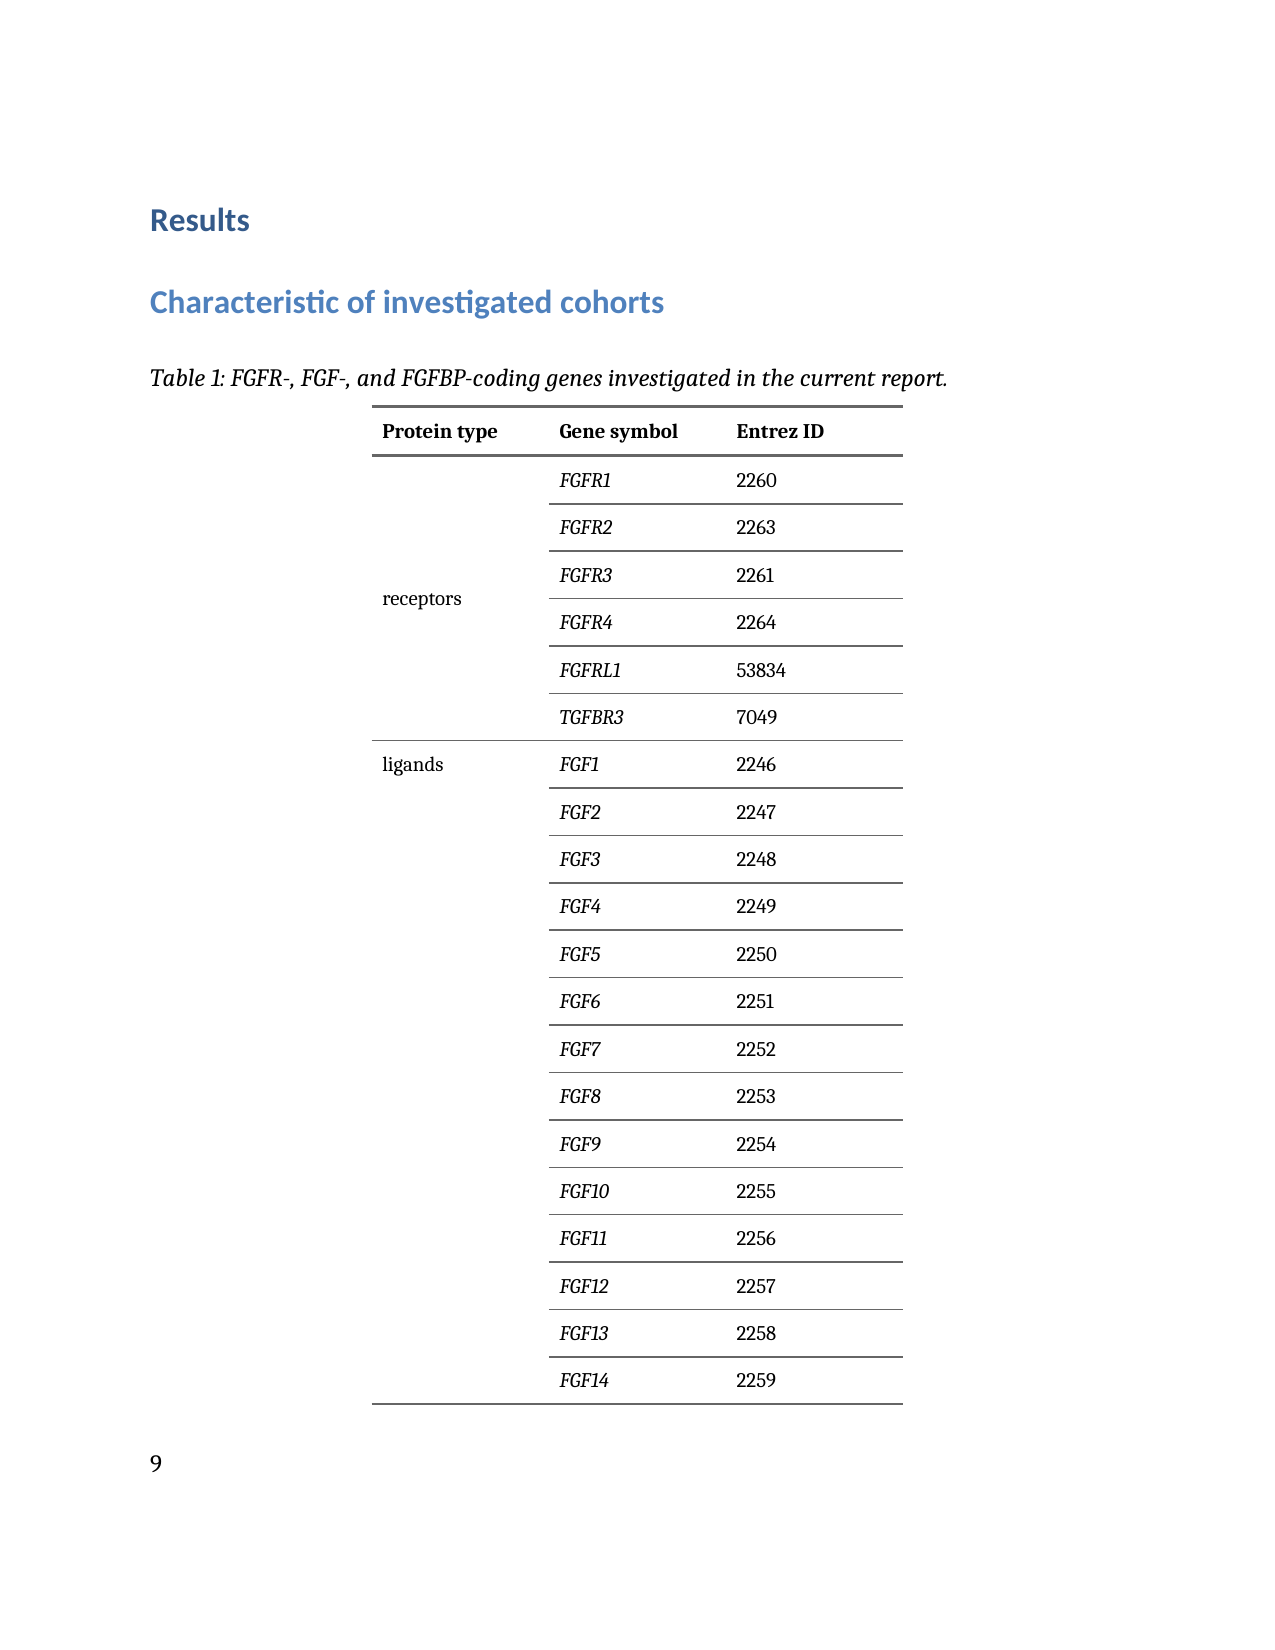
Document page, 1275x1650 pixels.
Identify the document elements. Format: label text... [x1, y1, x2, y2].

subtitle Results [150, 199, 1125, 240]
table_cell 2255 [726, 1168, 903, 1214]
subtitle Characteristic of investigated cohorts [150, 282, 1125, 322]
table_cell FGF6 [549, 978, 726, 1024]
table_cell FGF2 [549, 789, 726, 834]
table_cell FGFRL1 [549, 647, 726, 692]
table_cell 2246 [726, 741, 903, 787]
table_header Gene symbol [549, 408, 726, 454]
table_cell FGF7 [549, 1026, 726, 1072]
table_header Protein type [372, 408, 549, 454]
table_cell FGF3 [549, 836, 726, 882]
table_cell 2254 [726, 1121, 903, 1166]
table_cell 2257 [726, 1263, 903, 1308]
table_cell 2247 [726, 789, 903, 834]
table_cell 2261 [726, 552, 903, 598]
table_cell FGFR3 [549, 552, 726, 598]
table_cell FGFR2 [549, 505, 726, 550]
table_cell FGF10 [549, 1168, 726, 1214]
table_cell 2250 [726, 931, 903, 977]
table_cell FGF5 [549, 931, 726, 977]
table_cell TGFBR3 [549, 694, 726, 740]
table_cell 2264 [726, 599, 903, 645]
table_cell 7049 [726, 694, 903, 740]
table_cell 2253 [726, 1073, 903, 1119]
table_cell 2256 [726, 1215, 903, 1261]
table_cell FGF8 [549, 1073, 726, 1119]
text Table 1: FGFR-, FGF-, and FGFBP-coding genes investigated in the current report. [150, 364, 1125, 392]
table_cell FGF12 [549, 1263, 726, 1308]
table_cell FGF13 [549, 1310, 726, 1356]
table_header Entrez ID [726, 408, 903, 454]
table_cell FGF14 [549, 1358, 726, 1403]
table_cell FGF9 [549, 1121, 726, 1166]
table_cell 2260 [726, 457, 903, 503]
table_cell 2258 [726, 1310, 903, 1356]
table_cell FGF1 [549, 741, 726, 787]
table_cell 2263 [726, 505, 903, 550]
table_cell 2248 [726, 836, 903, 882]
table_cell FGF4 [549, 884, 726, 929]
table_cell 2249 [726, 884, 903, 929]
table_cell FGFR1 [549, 457, 726, 503]
table_cell 2251 [726, 978, 903, 1024]
table_cell 2252 [726, 1026, 903, 1072]
table_cell receptors [372, 457, 549, 740]
table_cell 2259 [726, 1358, 903, 1403]
table_cell FGF11 [549, 1215, 726, 1261]
table_cell ligands [372, 741, 549, 1403]
table_cell 53834 [726, 647, 903, 692]
table_cell FGFR4 [549, 599, 726, 645]
